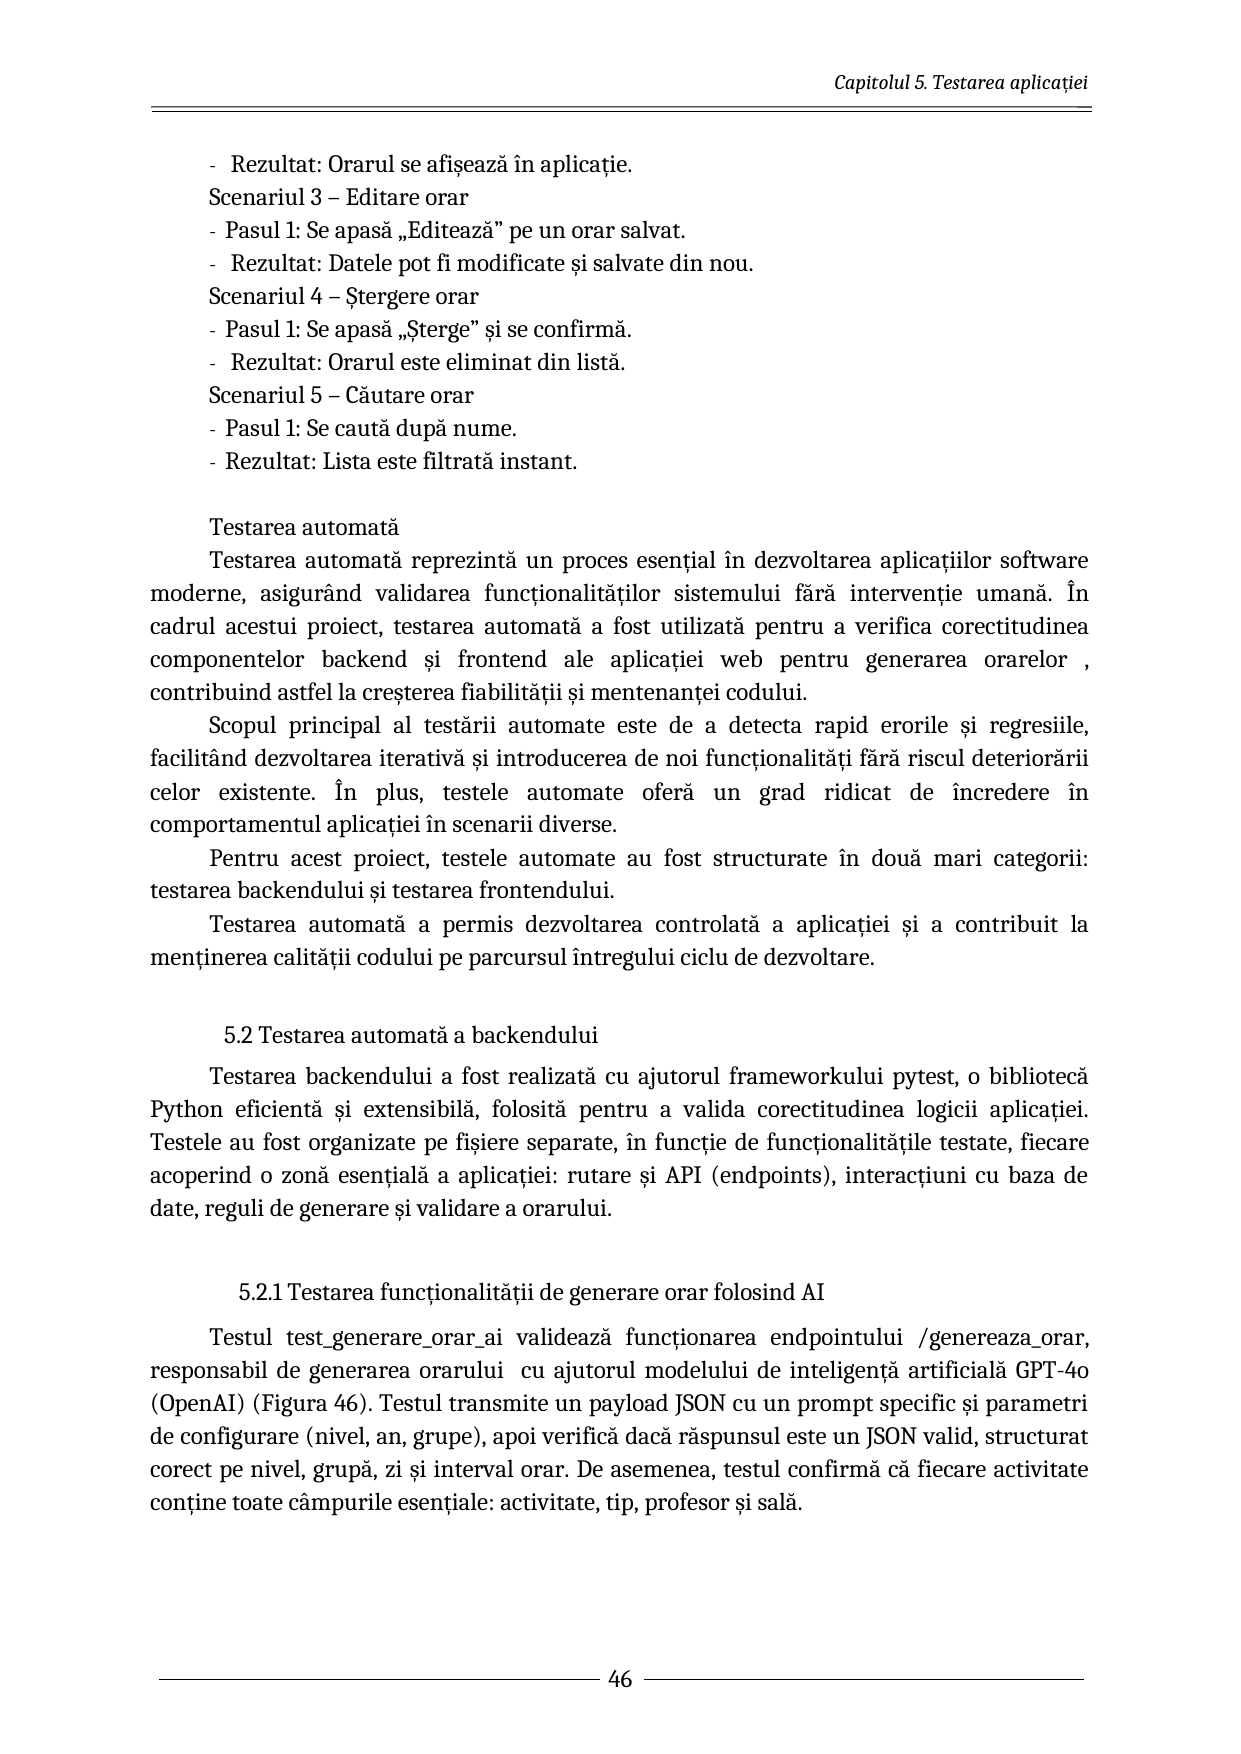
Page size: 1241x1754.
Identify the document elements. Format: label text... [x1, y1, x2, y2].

text Pentru acest proiect, testele automate au fost structurate în două mari categorii: testarea backendului și testarea frontendului. [150, 843, 1090, 905]
subtitle 5.2 Testarea automată a backendului [150, 1021, 1090, 1050]
list Pasul 1: Se apasă „Șterge” și se confirmă. [209, 315, 1090, 344]
text Testarea automată reprezintă un proces esențial în dezvoltarea aplicațiilor software moderne, asigurând validarea funcționalităților sistemului fără intervenție umană. În cadrul acestui proiect, testarea automată a fost utilizată pentru a verifica corectitudinea componentelor backend și frontend ale aplicației web pentru generarea orarelor , contribuind astfel la creșterea fiabilității și mentenanței codului. [150, 546, 1090, 707]
list Pasul 1: Se apasă „Editează” pe un orar salvat. [209, 216, 1090, 245]
text Scenariul 3 – Editare orar [150, 183, 1090, 212]
list Rezultat: Datele pot fi modificate și salvate din nou. [209, 249, 1090, 278]
subtitle 5.2.1 Testarea funcționalității de generare orar folosind AI [150, 1277, 1090, 1306]
text Scopul principal al testării automate este de a detecta rapid erorile și regresiile, facilitând dezvoltarea iterativă și introducerea de noi funcționalități fără riscul deteriorării celor existente. În plus, testele automate oferă un grad ridicat de încredere în comportamentul aplicației în scenarii diverse. [150, 711, 1090, 839]
text Testarea automată [150, 513, 1090, 542]
text Testarea automată a permis dezvoltarea controlată a aplicației și a contribuit la menținerea calității codului pe parcursul întregului ciclu de dezvoltare. [150, 909, 1090, 971]
list Rezultat: Lista este filtrată instant. [209, 447, 1090, 476]
text Testul test_generare_orar_ai validează funcționarea endpointului /genereaza_orar, responsabil de generarea orarului cu ajutorul modelului de inteligență artificială GPT-4o (OpenAI) (Figura 46). Testul transmite un payload JSON cu un prompt specific și parametri de configurare (nivel, an, grupe), apoi verifică dacă răspunsul este un JSON valid, structurat corect pe nivel, grupă, zi și interval orar. De asemenea, testul confirmă că fiecare activitate conține toate câmpurile esențiale: activitate, tip, profesor și sală. [150, 1323, 1090, 1517]
list Rezultat: Orarul se afișează în aplicație. [209, 150, 1090, 179]
list Rezultat: Orarul este eliminat din listă. [209, 348, 1090, 377]
text Scenariul 5 – Căutare orar [150, 381, 1090, 410]
text Testarea backendului a fost realizată cu ajutorul frameworkului pytest, o bibliotecă Python eficientă și extensibilă, folosită pentru a valida corectitudinea logicii aplicației. Testele au fost organizate pe fișiere separate, în funcție de funcționalitățile testate, fiecare acoperind o zonă esențială a aplicației: rutare și API (endpoints), interacțiuni cu baza de date, reguli de generare și validare a orarului. [150, 1062, 1090, 1223]
list Pasul 1: Se caută după nume. [209, 414, 1090, 443]
text Scenariul 4 – Ștergere orar [150, 282, 1090, 311]
